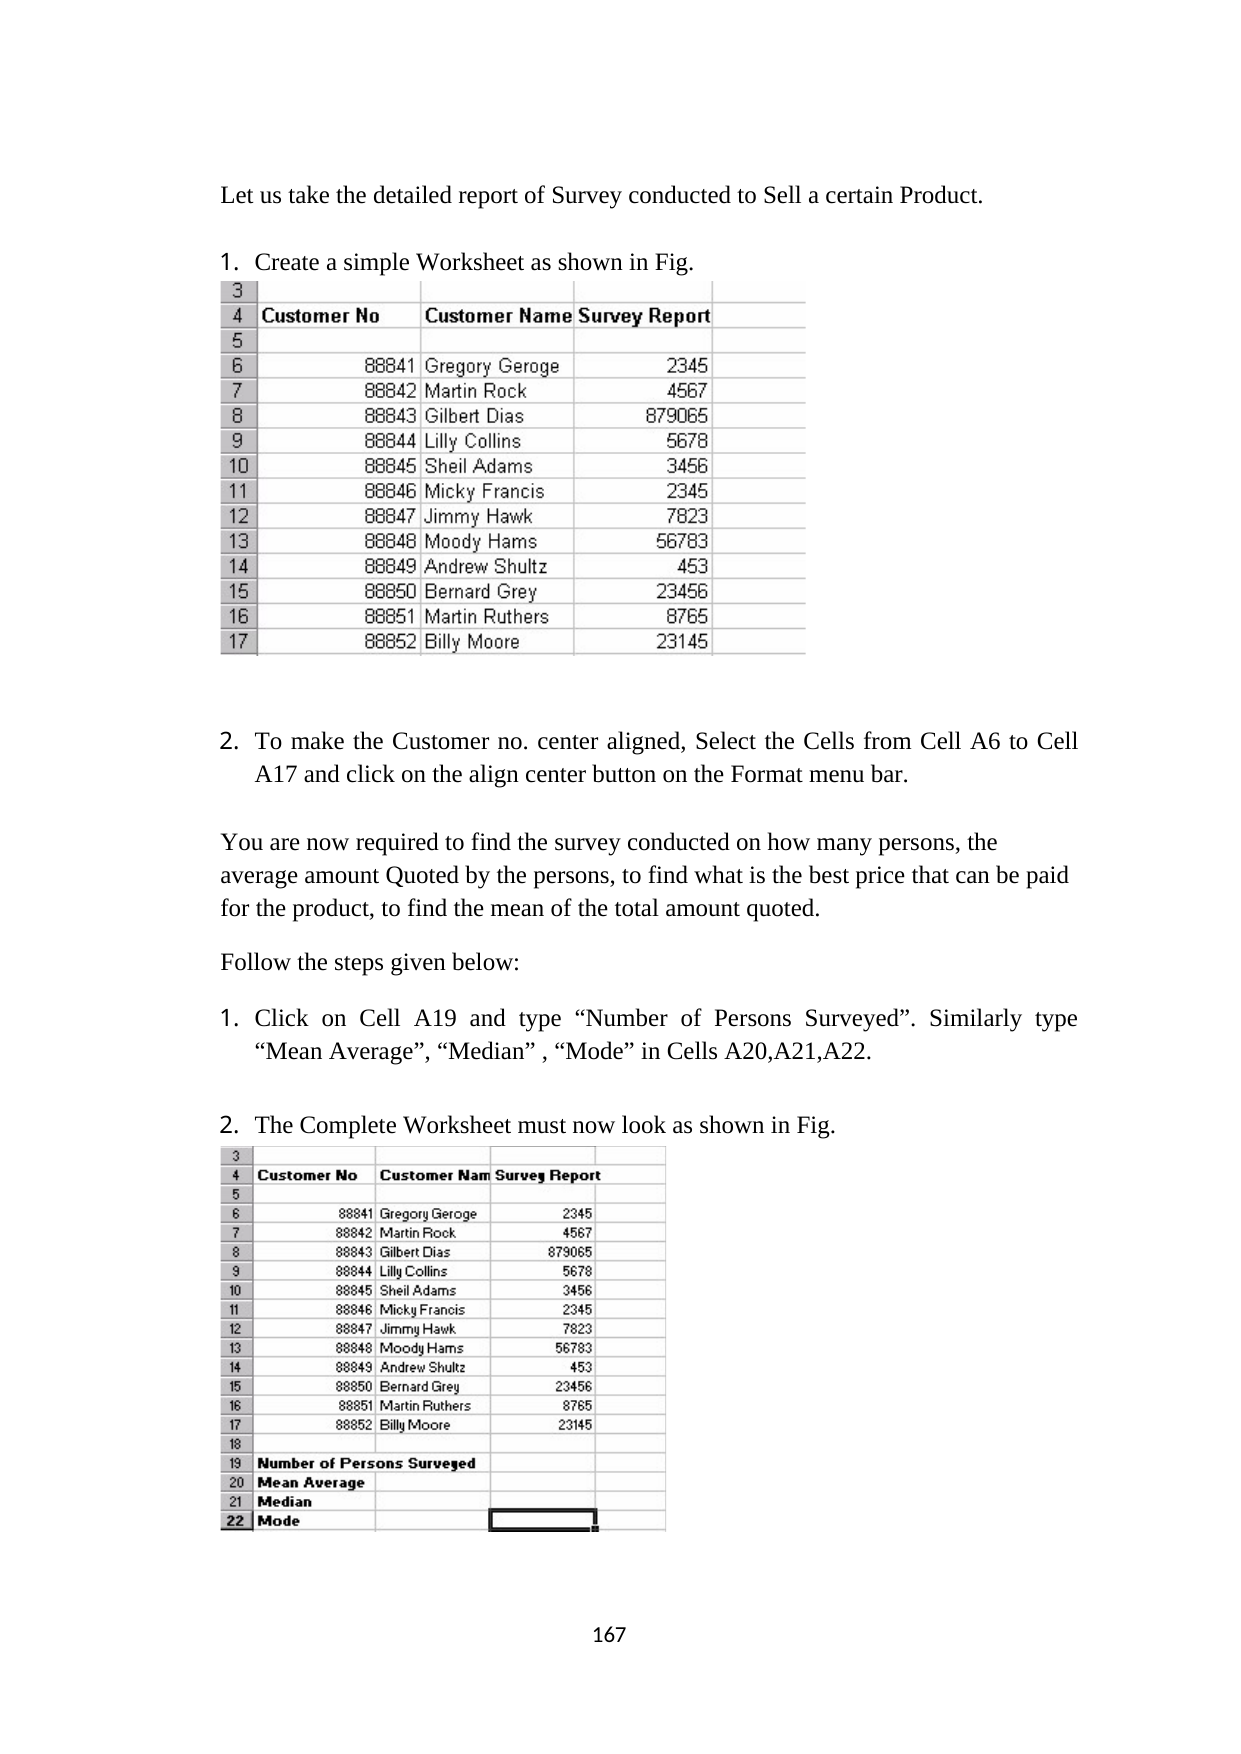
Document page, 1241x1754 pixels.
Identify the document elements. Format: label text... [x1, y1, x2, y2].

text Follow the steps given below: [220, 947, 1079, 976]
list Create a simple Worksheet as shown in Fig. [219, 245, 1079, 278]
text You are now required to find the survey conducted on how many persons, the average amount Quoted by the persons, to find what is the best price that can be paid for the product, to find the mean of the total amount quoted. [220, 827, 1079, 922]
picture [220, 1146, 667, 1532]
list To make the Customer no. center aligned, Select the Cells from Cell A6 to Cell A17 and click on the align center button on the Format menu bar. [219, 724, 1079, 788]
list Click on Cell A19 and type “Number of Persons Surveyed”. Similarly type “Mean Average”, “Median” , “Mode” in Cells A20,A21,A22. [219, 1001, 1079, 1065]
list The Complete Worksheet must now look as shown in Fig. [219, 1108, 1079, 1140]
picture [220, 281, 806, 656]
text Let us take the detailed report of Survey conducted to Sell a certain Product. [220, 180, 1079, 209]
